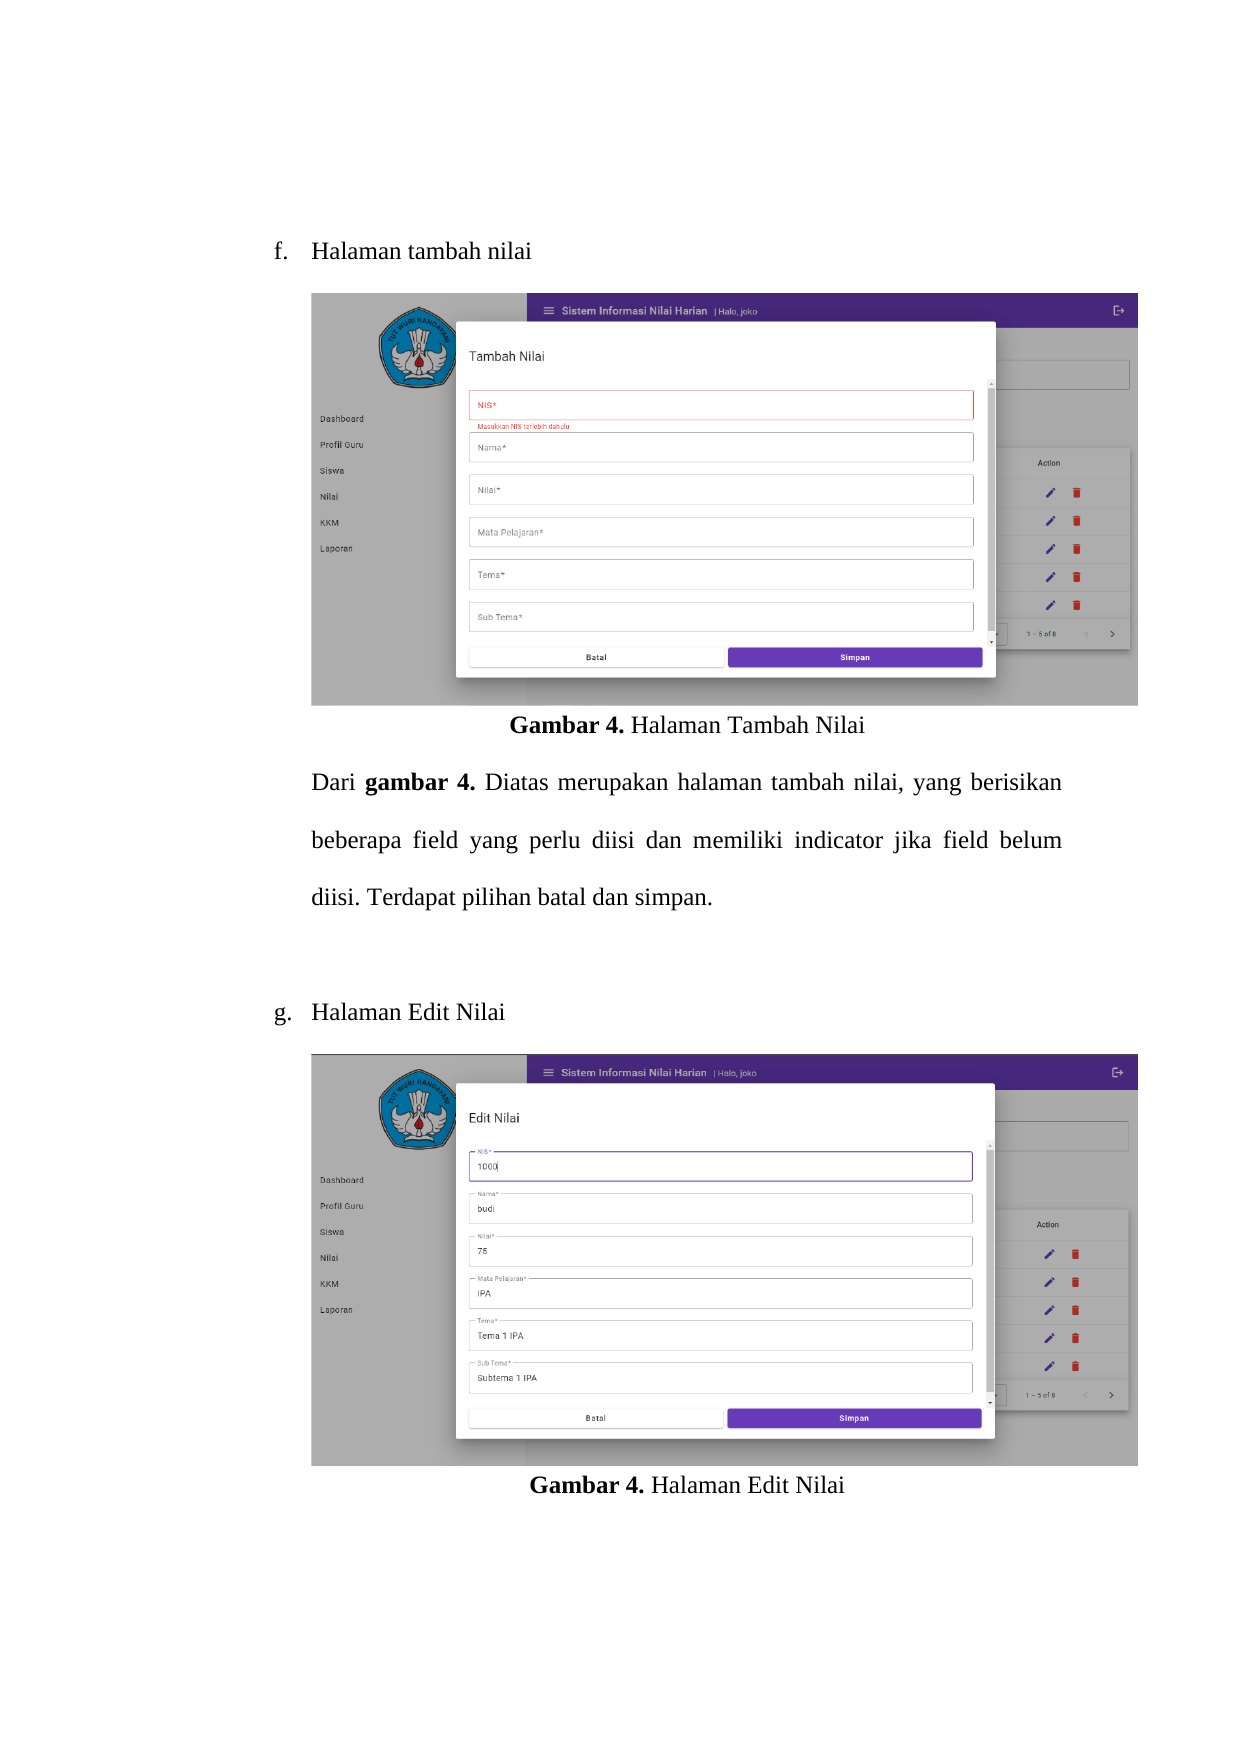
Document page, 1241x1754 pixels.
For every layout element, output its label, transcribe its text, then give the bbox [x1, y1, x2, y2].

list Halaman tambah nilai [274, 236, 1063, 265]
list Halaman Edit Nilai [274, 997, 1063, 1026]
picture [311, 293, 1138, 706]
list Gambar 4. Halaman Tambah Nilai [311, 710, 1063, 738]
list Gambar 4. Halaman Edit Nilai [311, 1470, 1063, 1499]
list Dari gambar 4. Diatas merupakan halaman tambah nilai, yang berisikan beberapa field yang perlu diisi dan memiliki indicator jika field belum diisi. Terdapat pilihan batal dan simpan. [311, 767, 1063, 911]
picture [311, 1054, 1138, 1466]
